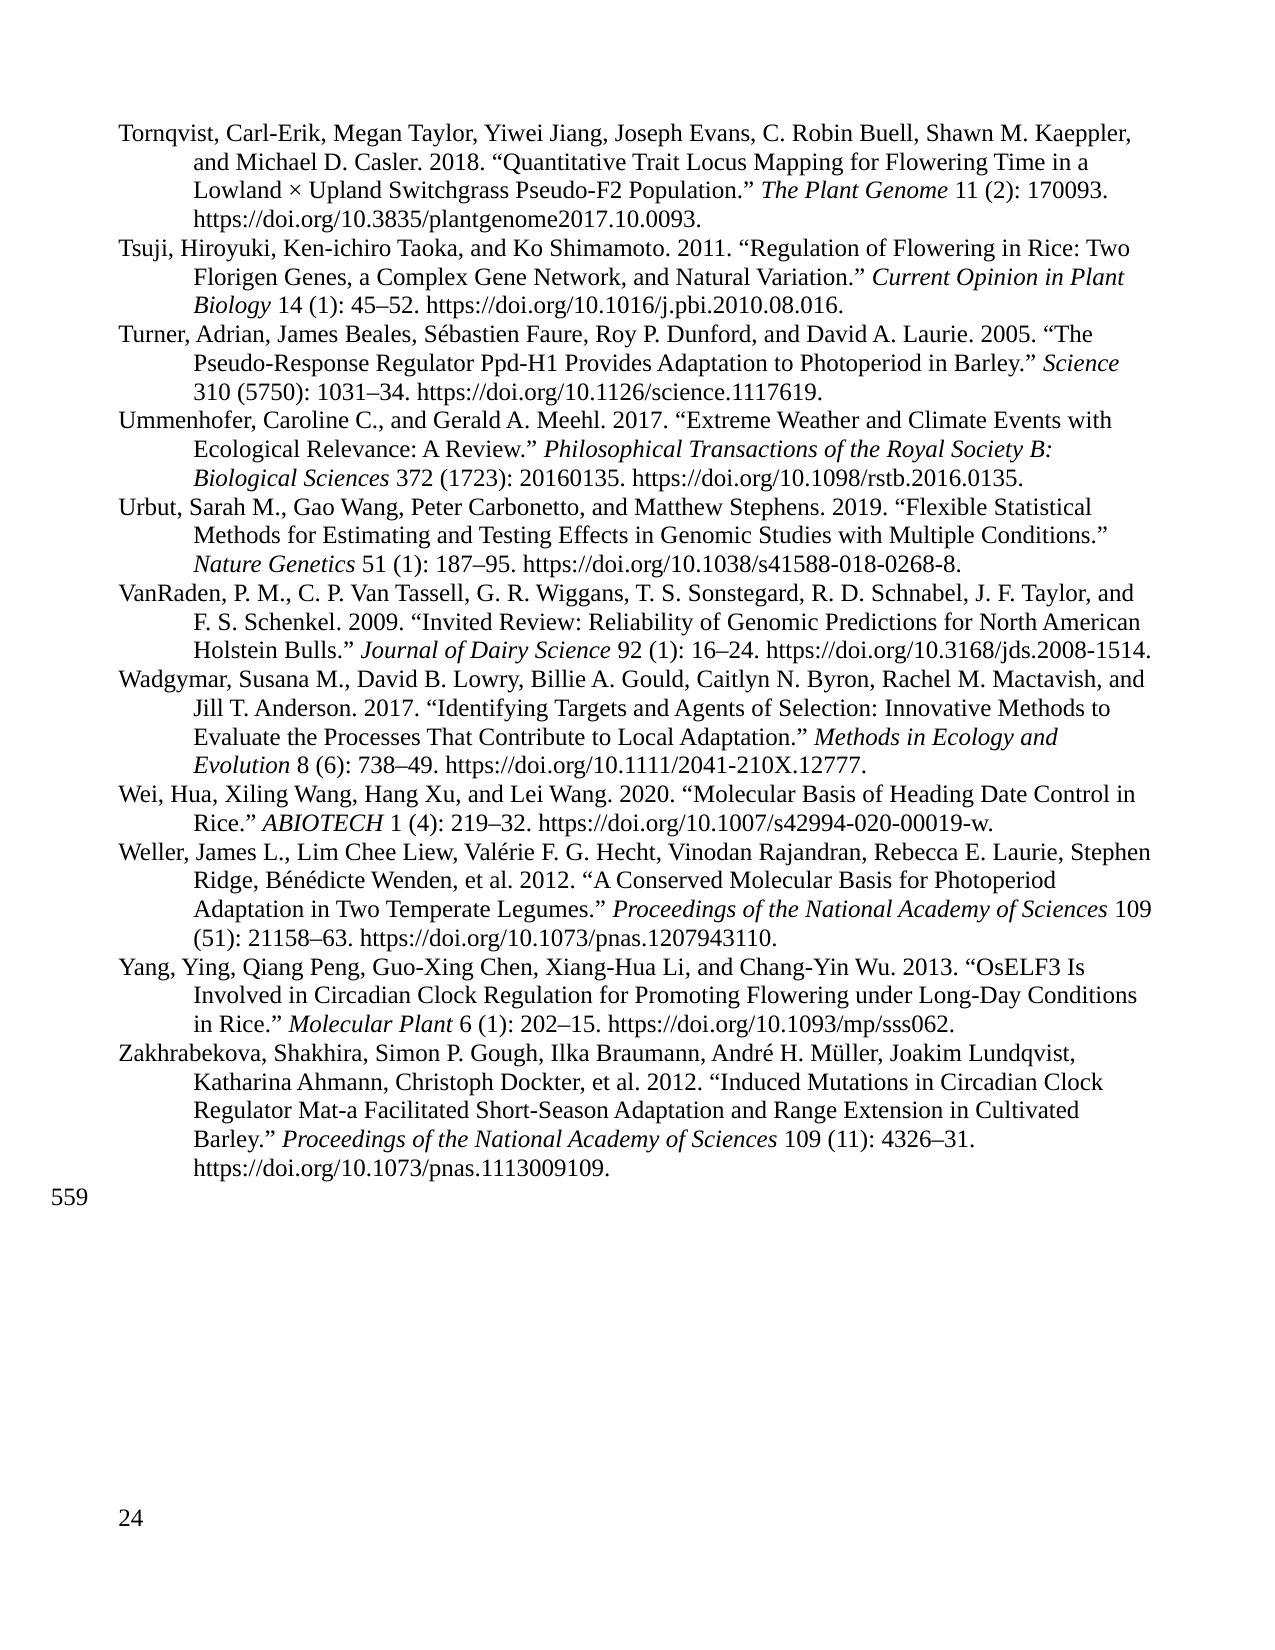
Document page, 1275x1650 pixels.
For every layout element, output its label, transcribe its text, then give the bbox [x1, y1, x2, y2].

text Wadgymar, Susana M., David B. Lowry, Billie A. Gould, Caitlyn N. Byron, Rachel M. Mactavish, and Jill T. Anderson. 2017. “Identifying Targets and Agents of Selection: Innovative Methods to Evaluate the Processes That Contribute to Local Adaptation.” Methods in Ecology and Evolution 8 (6): 738–49. https://doi.org/10.1111/2041-210X.12777. [118, 664, 1157, 779]
text Tsuji, Hiroyuki, Ken-ichiro Taoka, and Ko Shimamoto. 2011. “Regulation of Flowering in Rice: Two Florigen Genes, a Complex Gene Network, and Natural Variation.” Current Opinion in Plant Biology 14 (1): 45–52. https://doi.org/10.1016/j.pbi.2010.08.016. [118, 233, 1157, 319]
text Zakhrabekova, Shakhira, Simon P. Gough, Ilka Braumann, André H. Müller, Joakim Lundqvist, Katharina Ahmann, Christoph Dockter, et al. 2012. “Induced Mutations in Circadian Clock Regulator Mat-a Facilitated Short-Season Adaptation and Range Extension in Cultivated Barley.” Proceedings of the National Academy of Sciences 109 (11): 4326–31. https://doi.org/10.1073/pnas.1113009109. [118, 1038, 1157, 1182]
text Yang, Ying, Qiang Peng, Guo-Xing Chen, Xiang-Hua Li, and Chang-Yin Wu. 2013. “OsELF3 Is Involved in Circadian Clock Regulation for Promoting Flowering under Long-Day Conditions in Rice.” Molecular Plant 6 (1): 202–15. https://doi.org/10.1093/mp/sss062. [118, 952, 1157, 1038]
text Weller, James L., Lim Chee Liew, Valérie F. G. Hecht, Vinodan Rajandran, Rebecca E. Laurie, Stephen Ridge, Bénédicte Wenden, et al. 2012. “A Conserved Molecular Basis for Photoperiod Adaptation in Two Temperate Legumes.” Proceedings of the National Academy of Sciences 109 (51): 21158–63. https://doi.org/10.1073/pnas.1207943110. [118, 837, 1157, 952]
text VanRaden, P. M., C. P. Van Tassell, G. R. Wiggans, T. S. Sonstegard, R. D. Schnabel, J. F. Taylor, and F. S. Schenkel. 2009. “Invited Review: Reliability of Genomic Predictions for North American Holstein Bulls.” Journal of Dairy Science 92 (1): 16–24. https://doi.org/10.3168/jds.2008-1514. [118, 578, 1157, 664]
text Tornqvist, Carl-Erik, Megan Taylor, Yiwei Jiang, Joseph Evans, C. Robin Buell, Shawn M. Kaeppler, and Michael D. Casler. 2018. “Quantitative Trait Locus Mapping for Flowering Time in a Lowland × Upland Switchgrass Pseudo-F2 Population.” The Plant Genome 11 (2): 170093. https://doi.org/10.3835/plantgenome2017.10.0093. [118, 118, 1157, 233]
text Turner, Adrian, James Beales, Sébastien Faure, Roy P. Dunford, and David A. Laurie. 2005. “The Pseudo-Response Regulator Ppd-H1 Provides Adaptation to Photoperiod in Barley.” Science 310 (5750): 1031–34. https://doi.org/10.1126/science.1117619. [118, 319, 1157, 406]
text Wei, Hua, Xiling Wang, Hang Xu, and Lei Wang. 2020. “Molecular Basis of Heading Date Control in Rice.” ABIOTECH 1 (4): 219–32. https://doi.org/10.1007/s42994-020-00019-w. [118, 779, 1157, 837]
text Ummenhofer, Caroline C., and Gerald A. Meehl. 2017. “Extreme Weather and Climate Events with Ecological Relevance: A Review.” Philosophical Transactions of the Royal Society B: Biological Sciences 372 (1723): 20160135. https://doi.org/10.1098/rstb.2016.0135. [118, 406, 1157, 492]
text Urbut, Sarah M., Gao Wang, Peter Carbonetto, and Matthew Stephens. 2019. “Flexible Statistical Methods for Estimating and Testing Effects in Genomic Studies with Multiple Conditions.” Nature Genetics 51 (1): 187–95. https://doi.org/10.1038/s41588-018-0268-8. [118, 492, 1157, 578]
